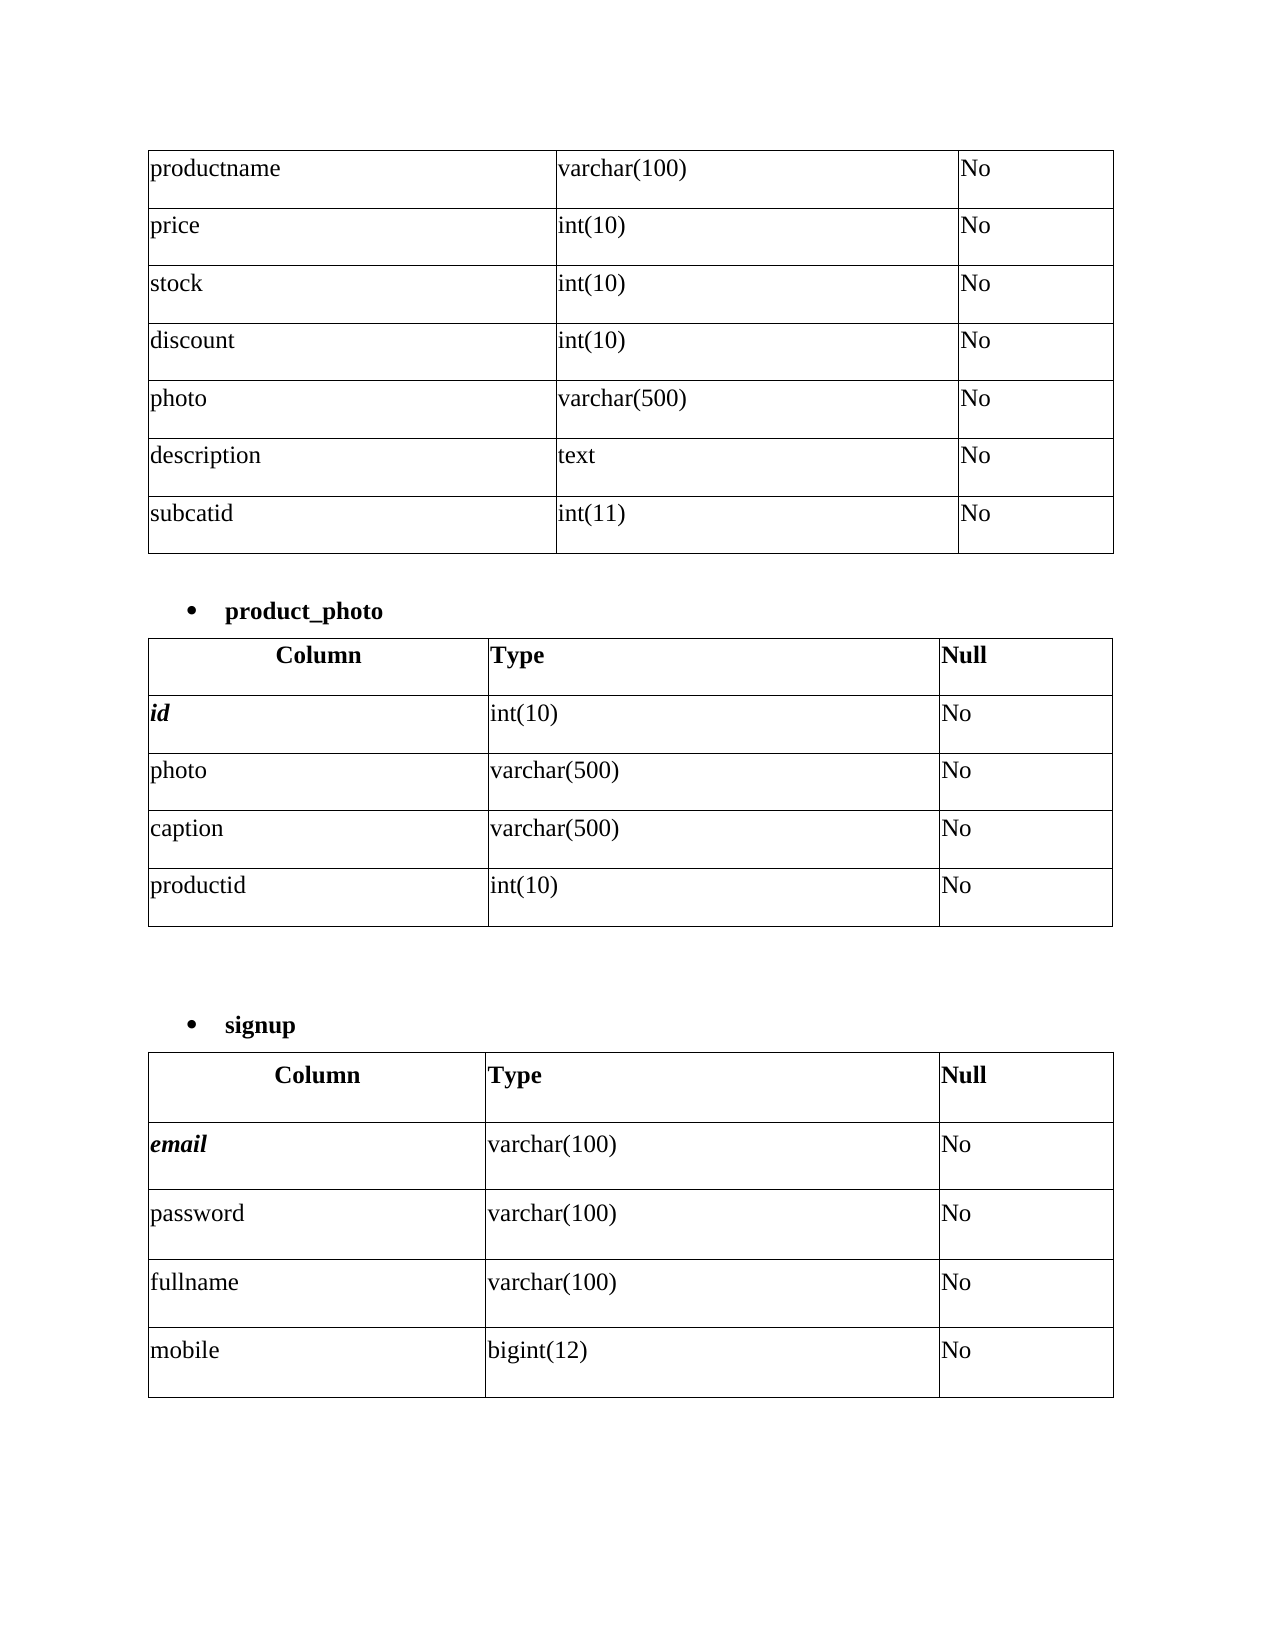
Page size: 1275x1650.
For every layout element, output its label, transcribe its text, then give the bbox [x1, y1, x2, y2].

subtitle signup [187, 1010, 762, 1039]
table_cell varchar(500) [489, 754, 939, 810]
table_cell No [959, 151, 1113, 208]
table_cell int(10) [489, 869, 939, 926]
table_cell photo [149, 754, 488, 810]
table_cell id [149, 696, 488, 753]
table_cell No [940, 1190, 1113, 1259]
table_cell No [940, 1328, 1113, 1397]
subtitle product_photo [187, 596, 762, 625]
table_cell mobile [149, 1328, 485, 1397]
table_cell int(10) [557, 324, 958, 380]
table_cell No [940, 1260, 1113, 1327]
table_cell No [959, 209, 1113, 265]
table_cell No [940, 1123, 1113, 1189]
table_cell price [149, 209, 556, 265]
table_header Type [486, 1053, 939, 1122]
table_cell varchar(100) [557, 151, 958, 208]
table_cell No [940, 754, 1112, 810]
table_header Column [149, 639, 488, 695]
table_cell int(10) [557, 209, 958, 265]
table_cell email [149, 1123, 485, 1189]
table_cell No [959, 266, 1113, 323]
table_cell productid [149, 869, 488, 926]
table_cell varchar(100) [486, 1190, 939, 1259]
table_cell discount [149, 324, 556, 380]
table_cell photo [149, 381, 556, 438]
table_cell No [959, 324, 1113, 380]
table_cell stock [149, 266, 556, 323]
table_cell varchar(100) [486, 1260, 939, 1327]
table_header Column [149, 1053, 485, 1122]
table_cell varchar(500) [557, 381, 958, 438]
table_cell No [959, 439, 1113, 496]
table_cell description [149, 439, 556, 496]
table_cell text [557, 439, 958, 496]
table_cell int(10) [557, 266, 958, 323]
table_header Null [940, 639, 1112, 695]
table_cell caption [149, 811, 488, 868]
table_cell varchar(500) [489, 811, 939, 868]
table_cell fullname [149, 1260, 485, 1327]
table_cell No [940, 811, 1112, 868]
table_cell varchar(100) [486, 1123, 939, 1189]
table_cell No [959, 381, 1113, 438]
table_cell bigint(12) [486, 1328, 939, 1397]
table_cell productname [149, 151, 556, 208]
table_header Null [940, 1053, 1113, 1122]
table_header Type [489, 639, 939, 695]
table_cell subcatid [149, 497, 556, 553]
table_cell No [940, 696, 1112, 753]
table_cell int(11) [557, 497, 958, 553]
table_cell No [959, 497, 1113, 553]
table_cell int(10) [489, 696, 939, 753]
table_cell No [940, 869, 1112, 926]
table_cell password [149, 1190, 485, 1259]
